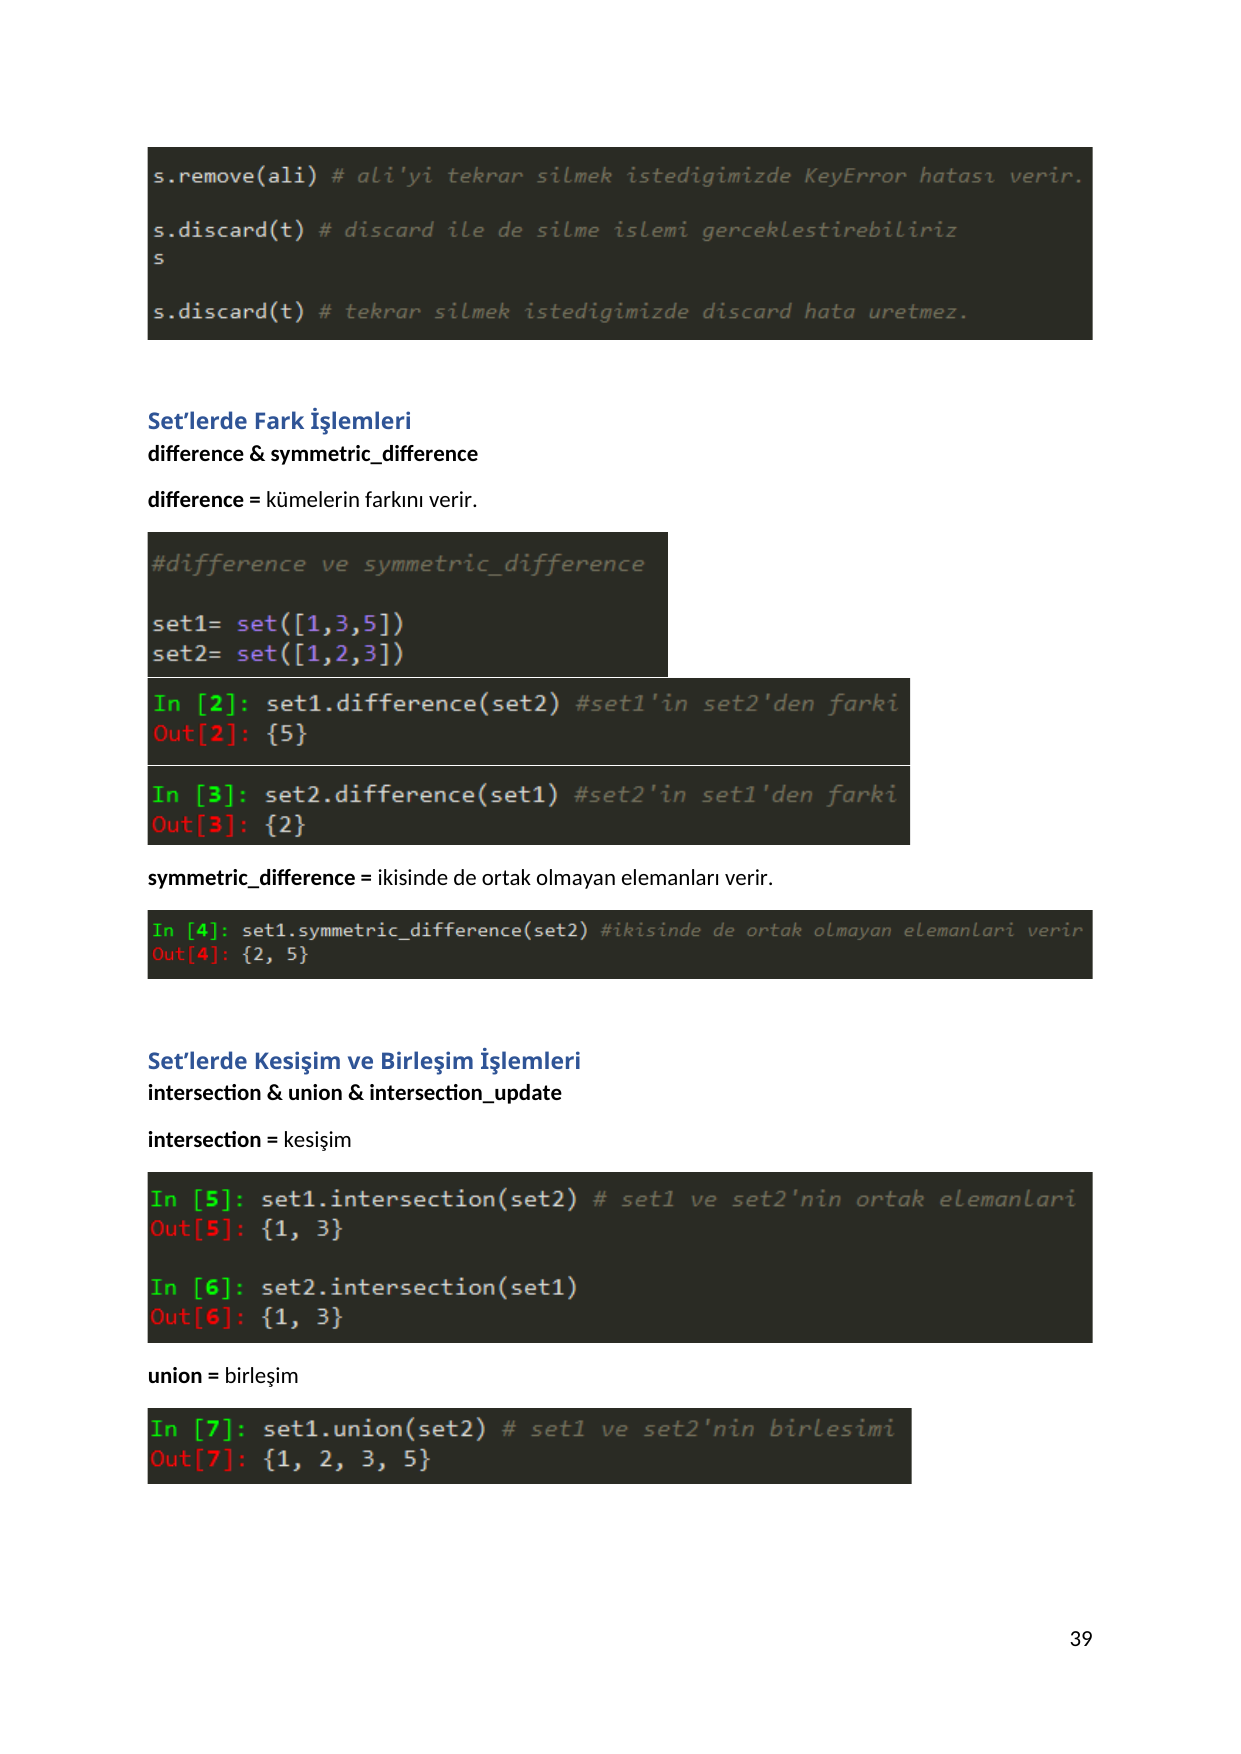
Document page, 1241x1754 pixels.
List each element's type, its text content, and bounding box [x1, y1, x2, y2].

picture [147, 1172, 1093, 1343]
text difference = kümelerin farkını verir. [148, 486, 1092, 514]
text union = birleşim [148, 1361, 1092, 1389]
text intersection = kesişim [148, 1125, 1092, 1153]
text intersection & union & intersection_update [148, 1078, 1092, 1106]
picture [147, 1408, 912, 1484]
picture [147, 678, 911, 765]
picture [147, 766, 911, 845]
subtitle Set’lerde Fark İşlemleri [148, 405, 1092, 436]
subtitle Set’lerde Kesişim ve Birleşim İşlemleri [148, 1044, 1092, 1076]
text difference & symmetric_difference [148, 439, 1092, 467]
picture [147, 532, 668, 677]
picture [147, 910, 1093, 979]
text symmetric_difference = ikisinde de ortak olmayan elemanları verir. [148, 863, 1092, 892]
picture [147, 147, 1093, 340]
